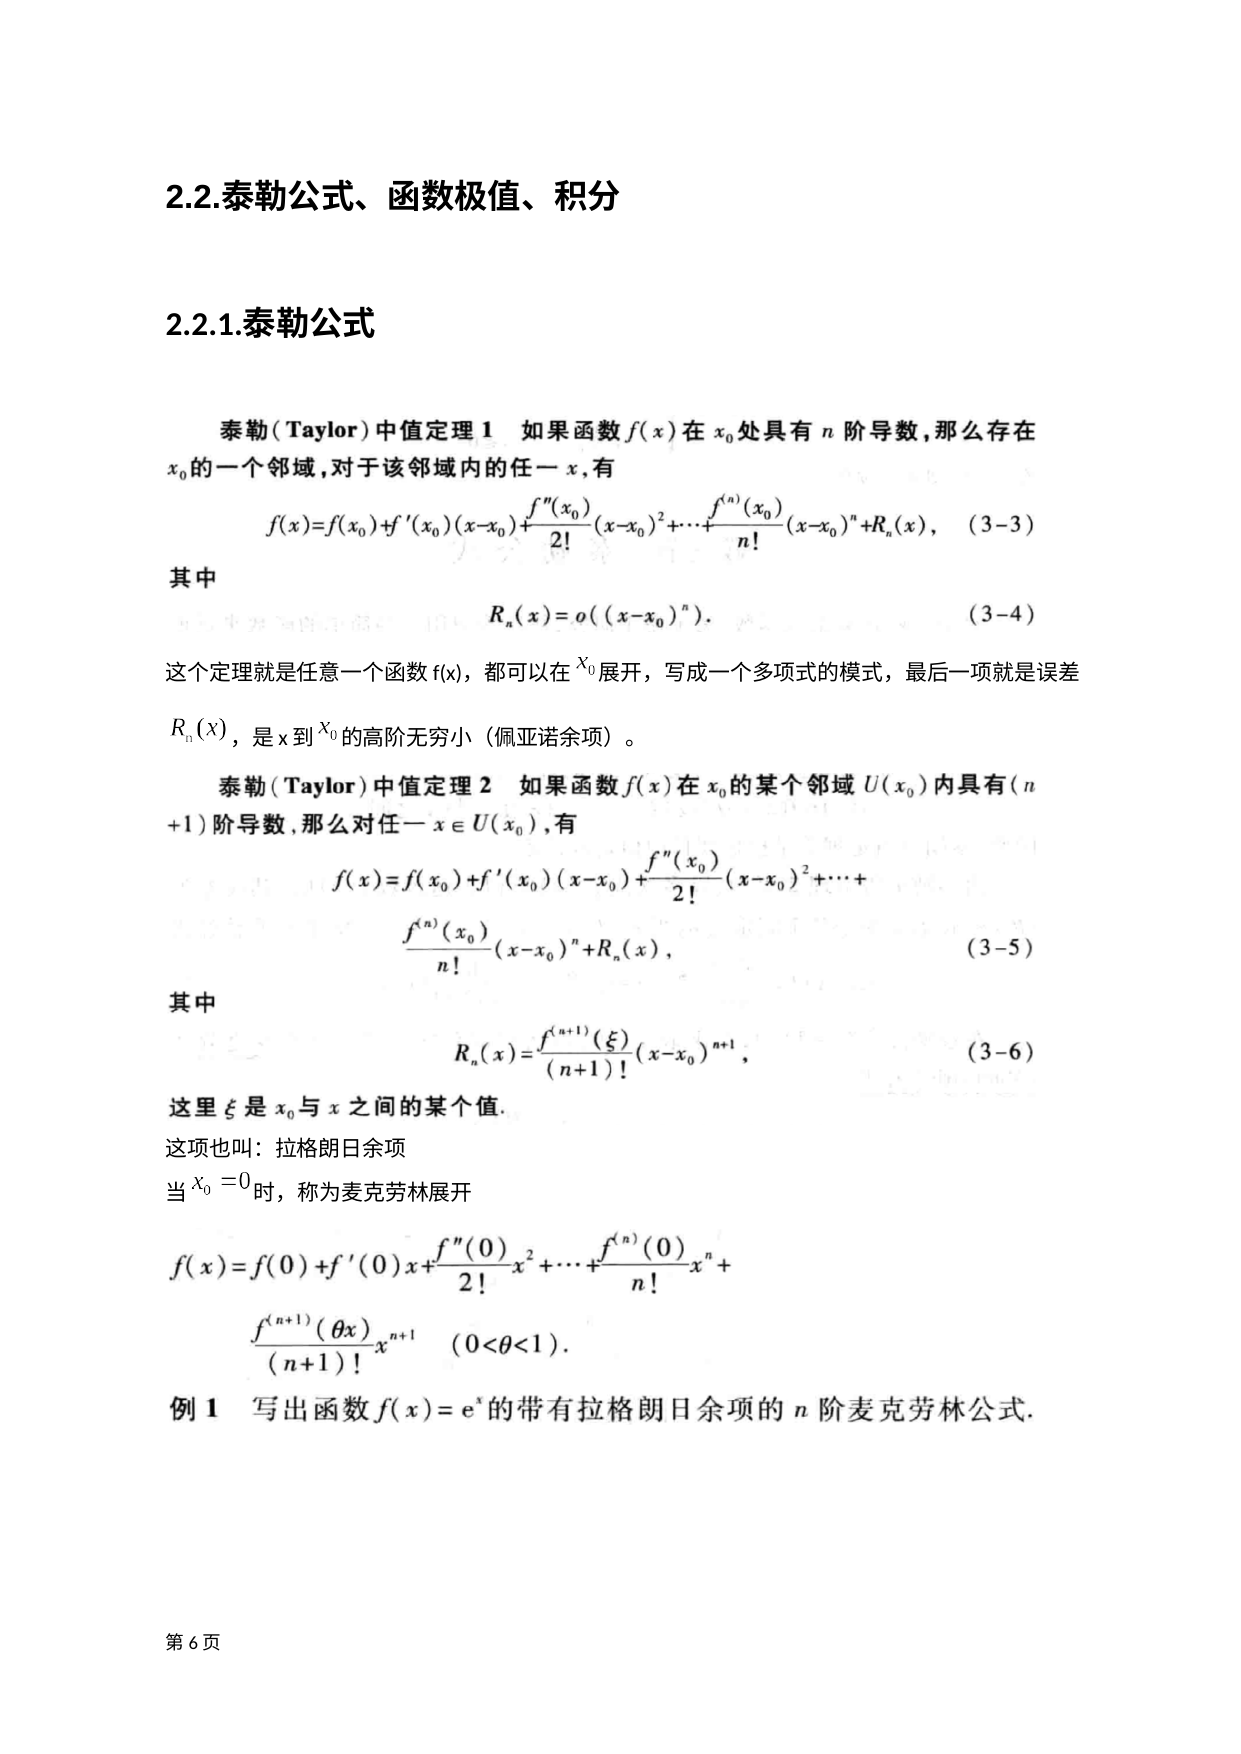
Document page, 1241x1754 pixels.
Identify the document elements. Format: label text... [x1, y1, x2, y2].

picture [165, 1228, 733, 1384]
subtitle 2.2.1.泰勒公式 [165, 289, 1081, 354]
picture [165, 773, 1036, 1125]
picture [165, 1390, 1036, 1425]
subtitle 2.2.泰勒公式、函数极值、积分 [165, 162, 1081, 227]
text 这项也叫：拉格朗日余项 [165, 1131, 1081, 1163]
picture [165, 415, 1037, 632]
text 当时，称为麦克劳林展开 [165, 1163, 1081, 1228]
text 这个定理就是任意一个函数f(x)，都可以在展开，写成一个多项式的模式，最后一项就是误差，是x到的高阶无穷小（佩亚诺余项）。 [165, 643, 1081, 773]
